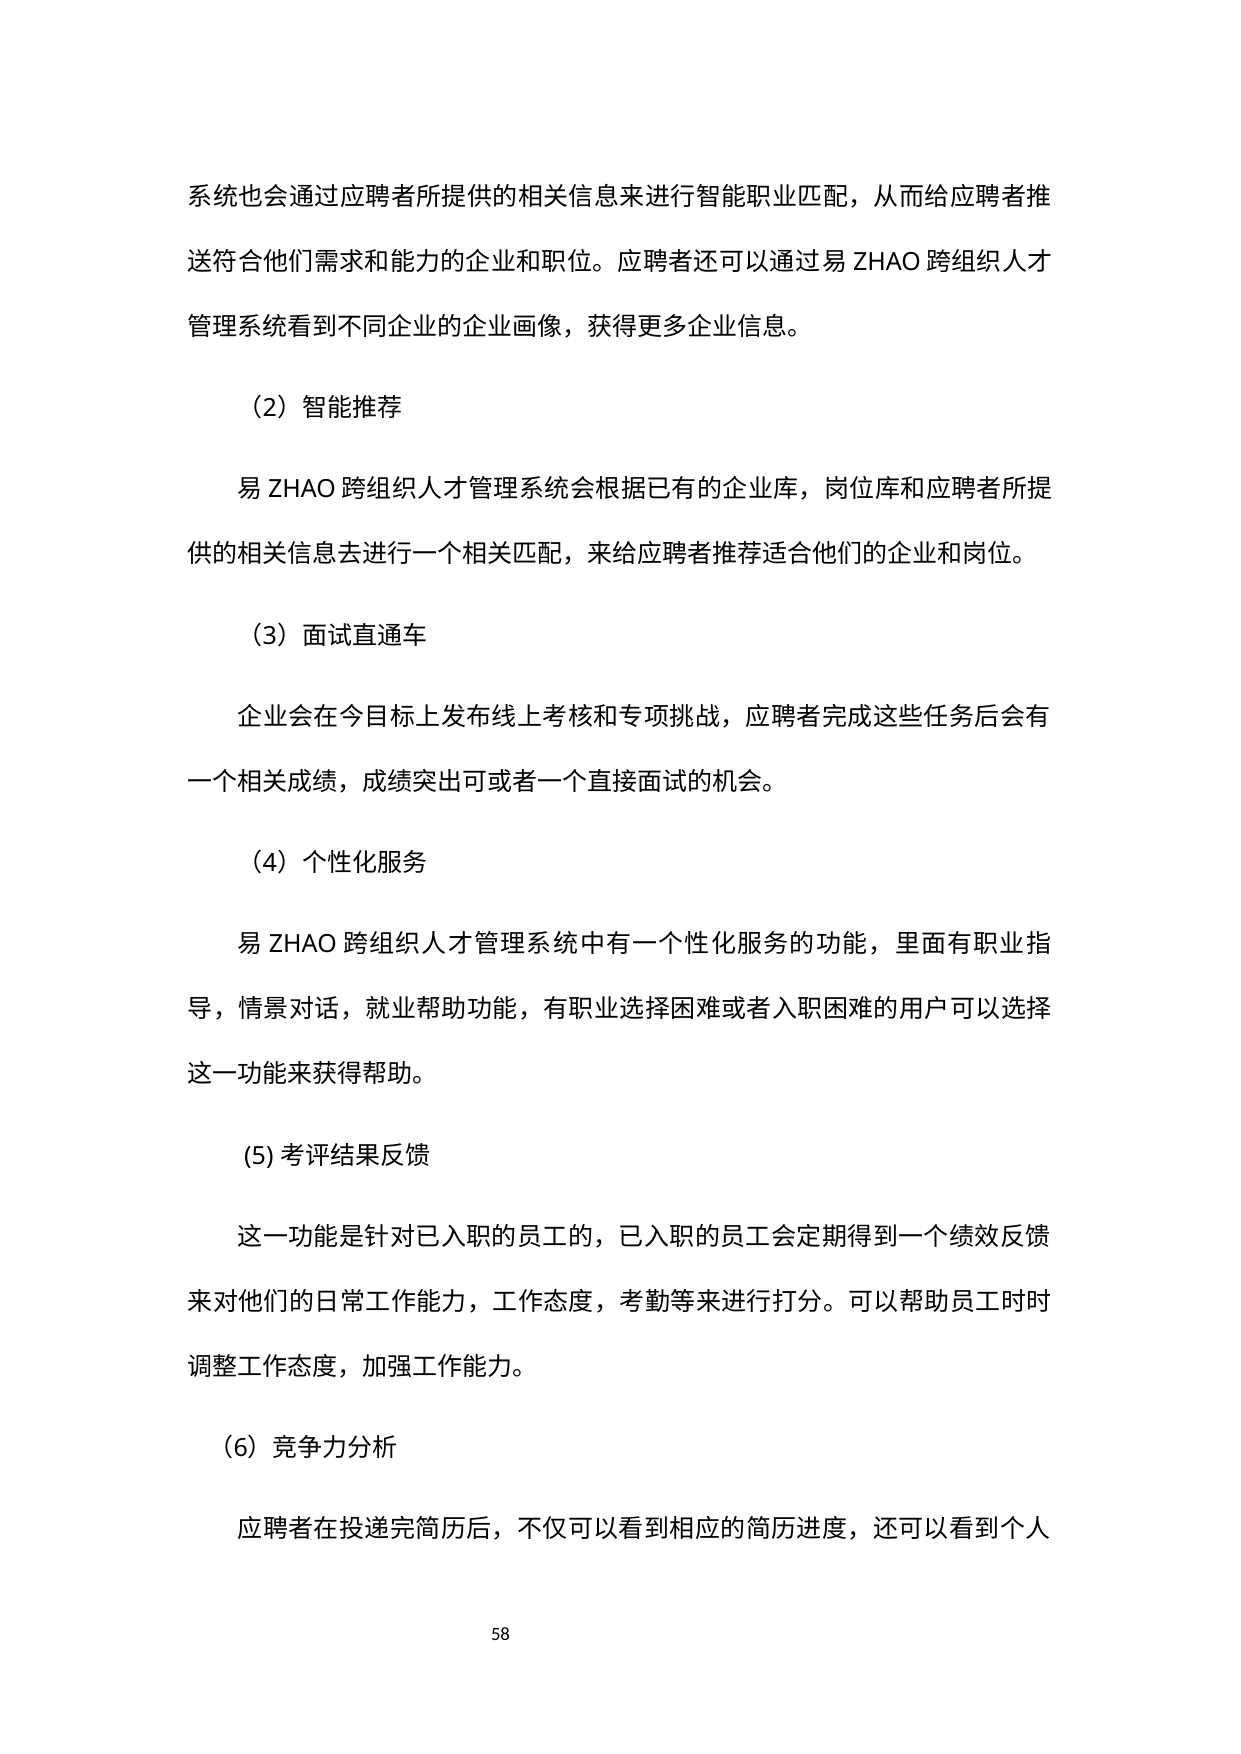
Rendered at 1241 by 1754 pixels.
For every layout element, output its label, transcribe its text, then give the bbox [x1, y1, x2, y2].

text 易ZHAO跨组织人才管理系统会根据已有的企业库，岗位库和应聘者所提供的相关信息去进行一个相关匹配，来给应聘者推荐适合他们的企业和岗位。 [187, 454, 1053, 584]
text （3）面试直通车 [187, 601, 1053, 666]
text (5) 考评结果反馈 [187, 1121, 1053, 1186]
text （2）智能推荐 [187, 373, 1053, 438]
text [187, 1494, 1053, 1559]
text 这一功能是针对已入职的员工的，已入职的员工会定期得到一个绩效反馈来对他们的日常工作能力，工作态度，考勤等来进行打分。可以帮助员工时时调整工作态度，加强工作能力。 [187, 1202, 1053, 1397]
text 企业会在今目标上发布线上考核和专项挑战，应聘者完成这些任务后会有一个相关成绩，成绩突出可或者一个直接面试的机会。 [187, 682, 1053, 812]
text （6）竞争力分析 [187, 1413, 1053, 1478]
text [187, 162, 1053, 357]
text （4）个性化服务 [187, 828, 1053, 893]
text 易ZHAO跨组织人才管理系统中有一个性化服务的功能，里面有职业指导，情景对话，就业帮助功能，有职业选择困难或者入职困难的用户可以选择这一功能来获得帮助。 [187, 909, 1053, 1104]
